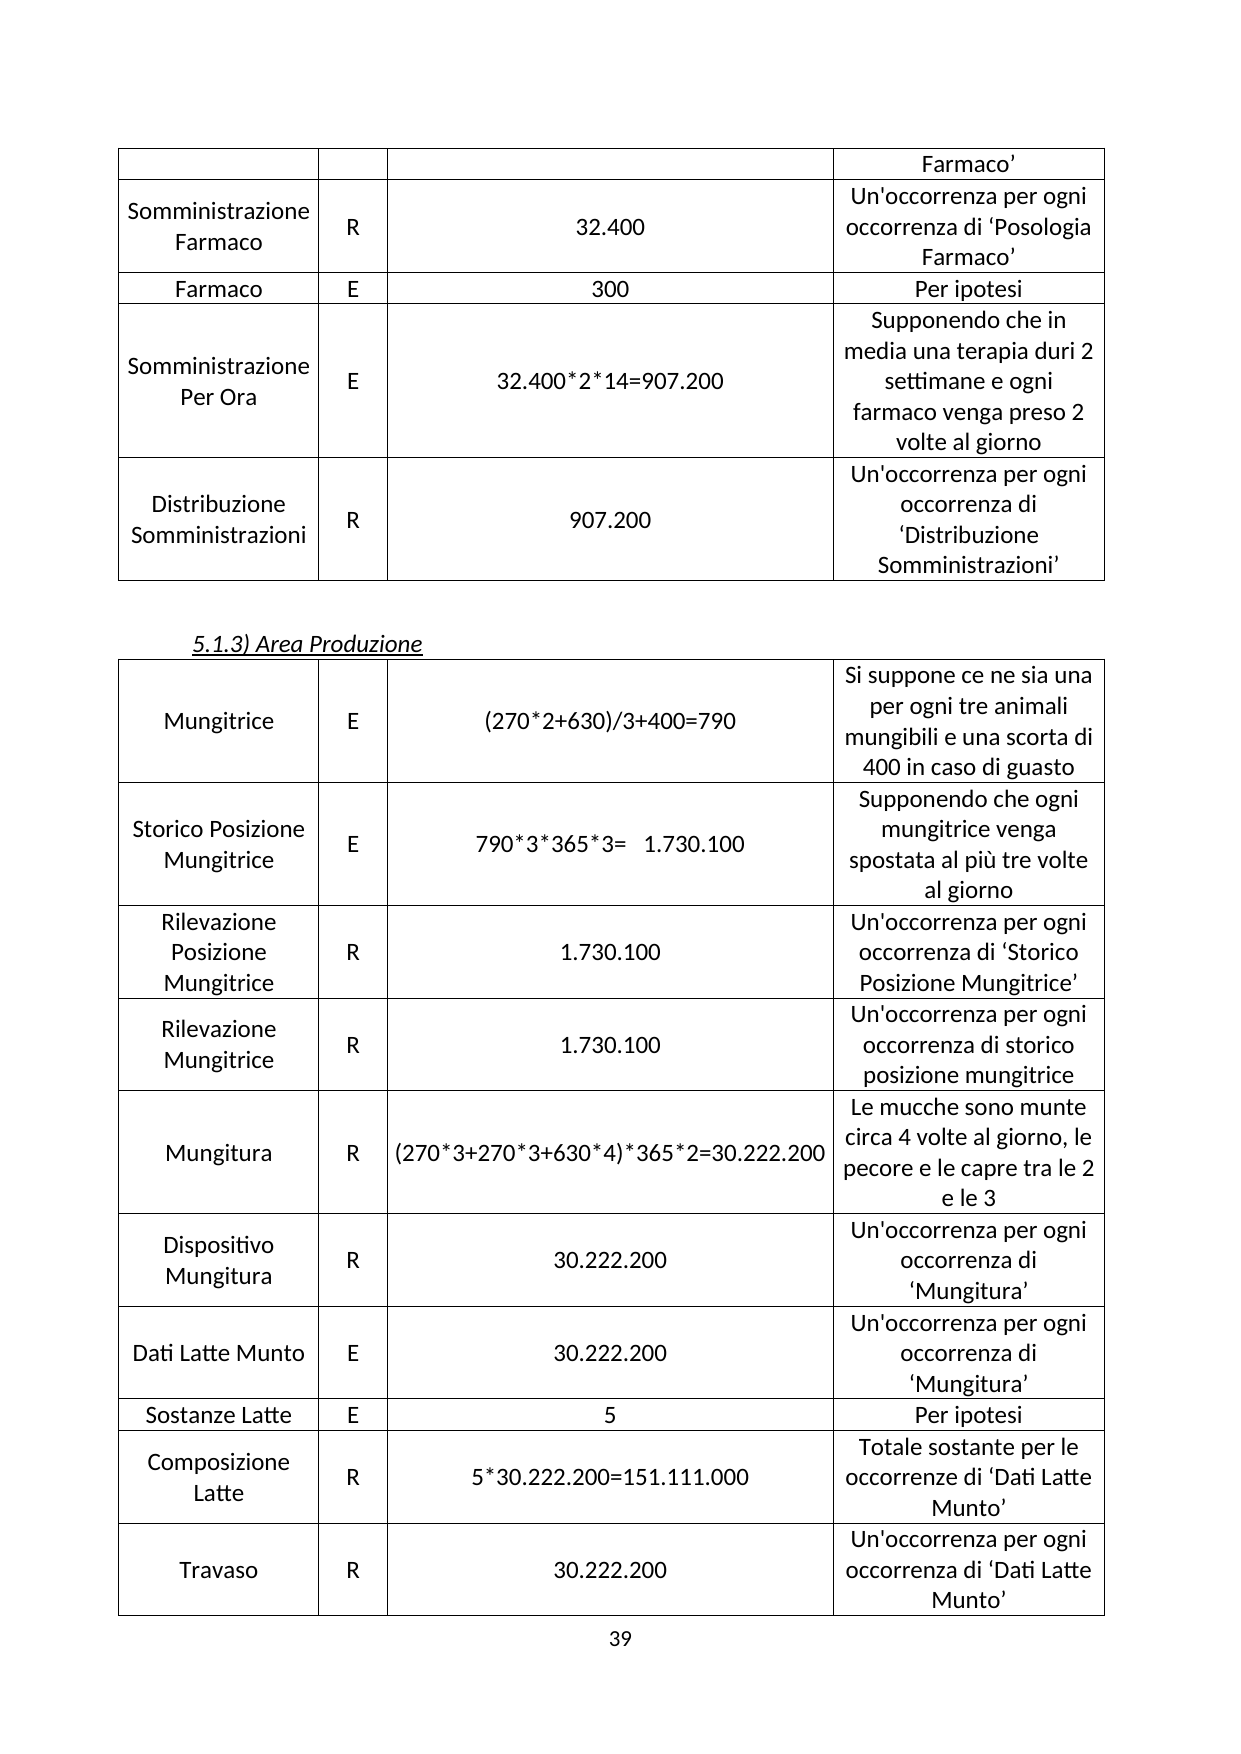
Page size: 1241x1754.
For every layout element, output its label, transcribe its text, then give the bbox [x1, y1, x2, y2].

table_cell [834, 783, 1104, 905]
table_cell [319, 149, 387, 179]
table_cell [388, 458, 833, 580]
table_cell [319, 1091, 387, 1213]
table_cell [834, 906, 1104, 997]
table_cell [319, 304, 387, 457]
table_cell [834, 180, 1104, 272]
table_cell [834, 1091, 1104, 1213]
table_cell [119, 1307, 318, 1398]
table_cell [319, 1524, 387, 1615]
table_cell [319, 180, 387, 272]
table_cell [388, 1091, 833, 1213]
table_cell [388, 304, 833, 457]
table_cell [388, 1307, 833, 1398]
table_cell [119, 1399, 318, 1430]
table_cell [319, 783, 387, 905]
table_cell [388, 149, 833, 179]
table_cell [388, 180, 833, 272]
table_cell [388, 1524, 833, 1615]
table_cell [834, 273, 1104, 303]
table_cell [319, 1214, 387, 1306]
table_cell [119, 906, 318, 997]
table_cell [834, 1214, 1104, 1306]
text 5.1.3) Area Produzione [118, 628, 1122, 658]
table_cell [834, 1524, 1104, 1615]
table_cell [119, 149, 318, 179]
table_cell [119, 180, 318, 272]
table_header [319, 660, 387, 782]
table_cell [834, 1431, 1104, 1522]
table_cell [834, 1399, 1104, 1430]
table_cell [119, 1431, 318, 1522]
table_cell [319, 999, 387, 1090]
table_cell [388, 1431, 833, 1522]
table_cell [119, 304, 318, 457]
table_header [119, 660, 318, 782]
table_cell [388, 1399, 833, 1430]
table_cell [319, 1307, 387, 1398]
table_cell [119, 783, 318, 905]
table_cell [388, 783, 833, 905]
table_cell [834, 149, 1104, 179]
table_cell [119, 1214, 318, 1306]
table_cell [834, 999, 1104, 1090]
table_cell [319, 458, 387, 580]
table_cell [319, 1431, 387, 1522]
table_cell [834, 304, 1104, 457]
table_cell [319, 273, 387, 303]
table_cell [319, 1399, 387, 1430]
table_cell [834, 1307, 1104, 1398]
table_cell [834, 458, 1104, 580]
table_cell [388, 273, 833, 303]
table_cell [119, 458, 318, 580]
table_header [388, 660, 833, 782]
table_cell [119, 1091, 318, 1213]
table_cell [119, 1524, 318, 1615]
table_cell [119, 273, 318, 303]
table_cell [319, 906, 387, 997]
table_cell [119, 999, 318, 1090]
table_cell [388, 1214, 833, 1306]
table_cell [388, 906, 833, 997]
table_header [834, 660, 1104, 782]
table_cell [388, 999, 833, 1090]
